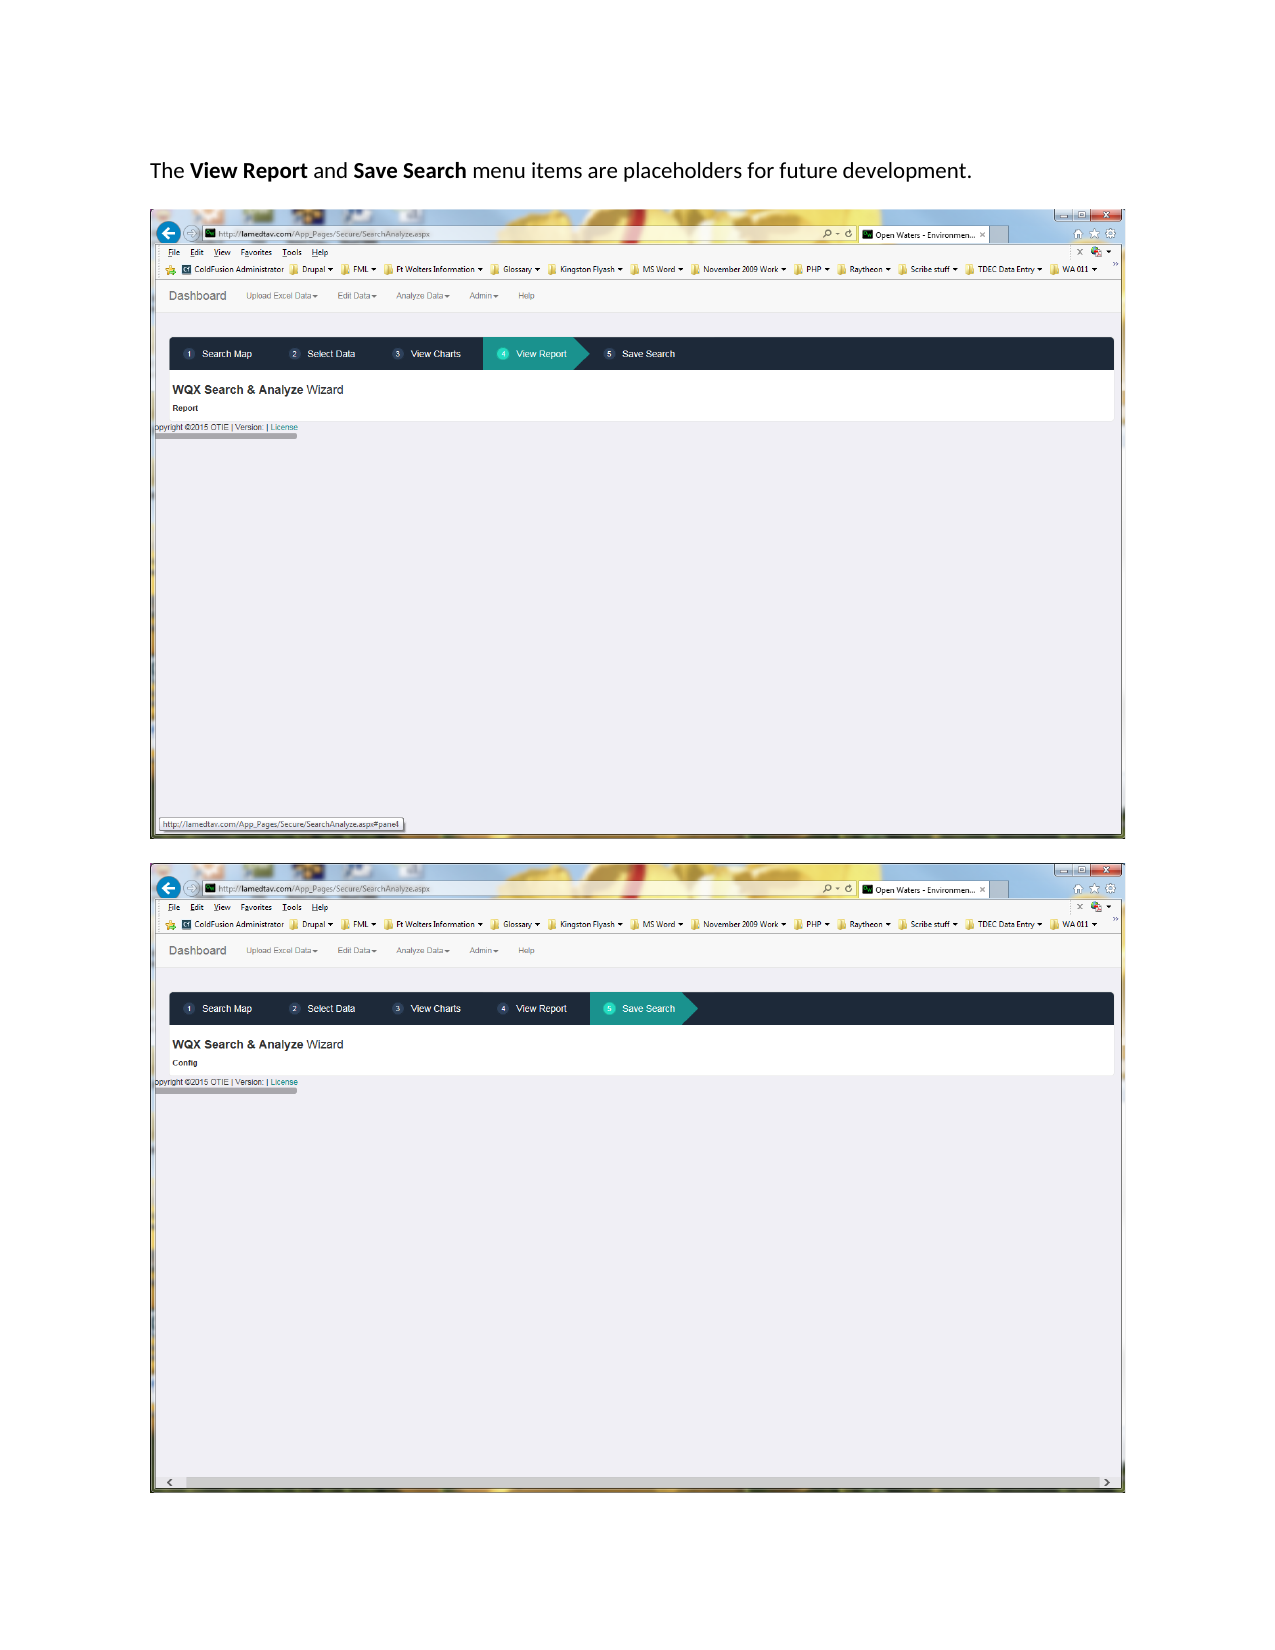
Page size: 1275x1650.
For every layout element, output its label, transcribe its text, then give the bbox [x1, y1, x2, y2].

picture [150, 209, 1125, 839]
picture [150, 863, 1125, 1493]
text The View Report and Save Search menu items are placeholders for future development. [150, 156, 1125, 184]
